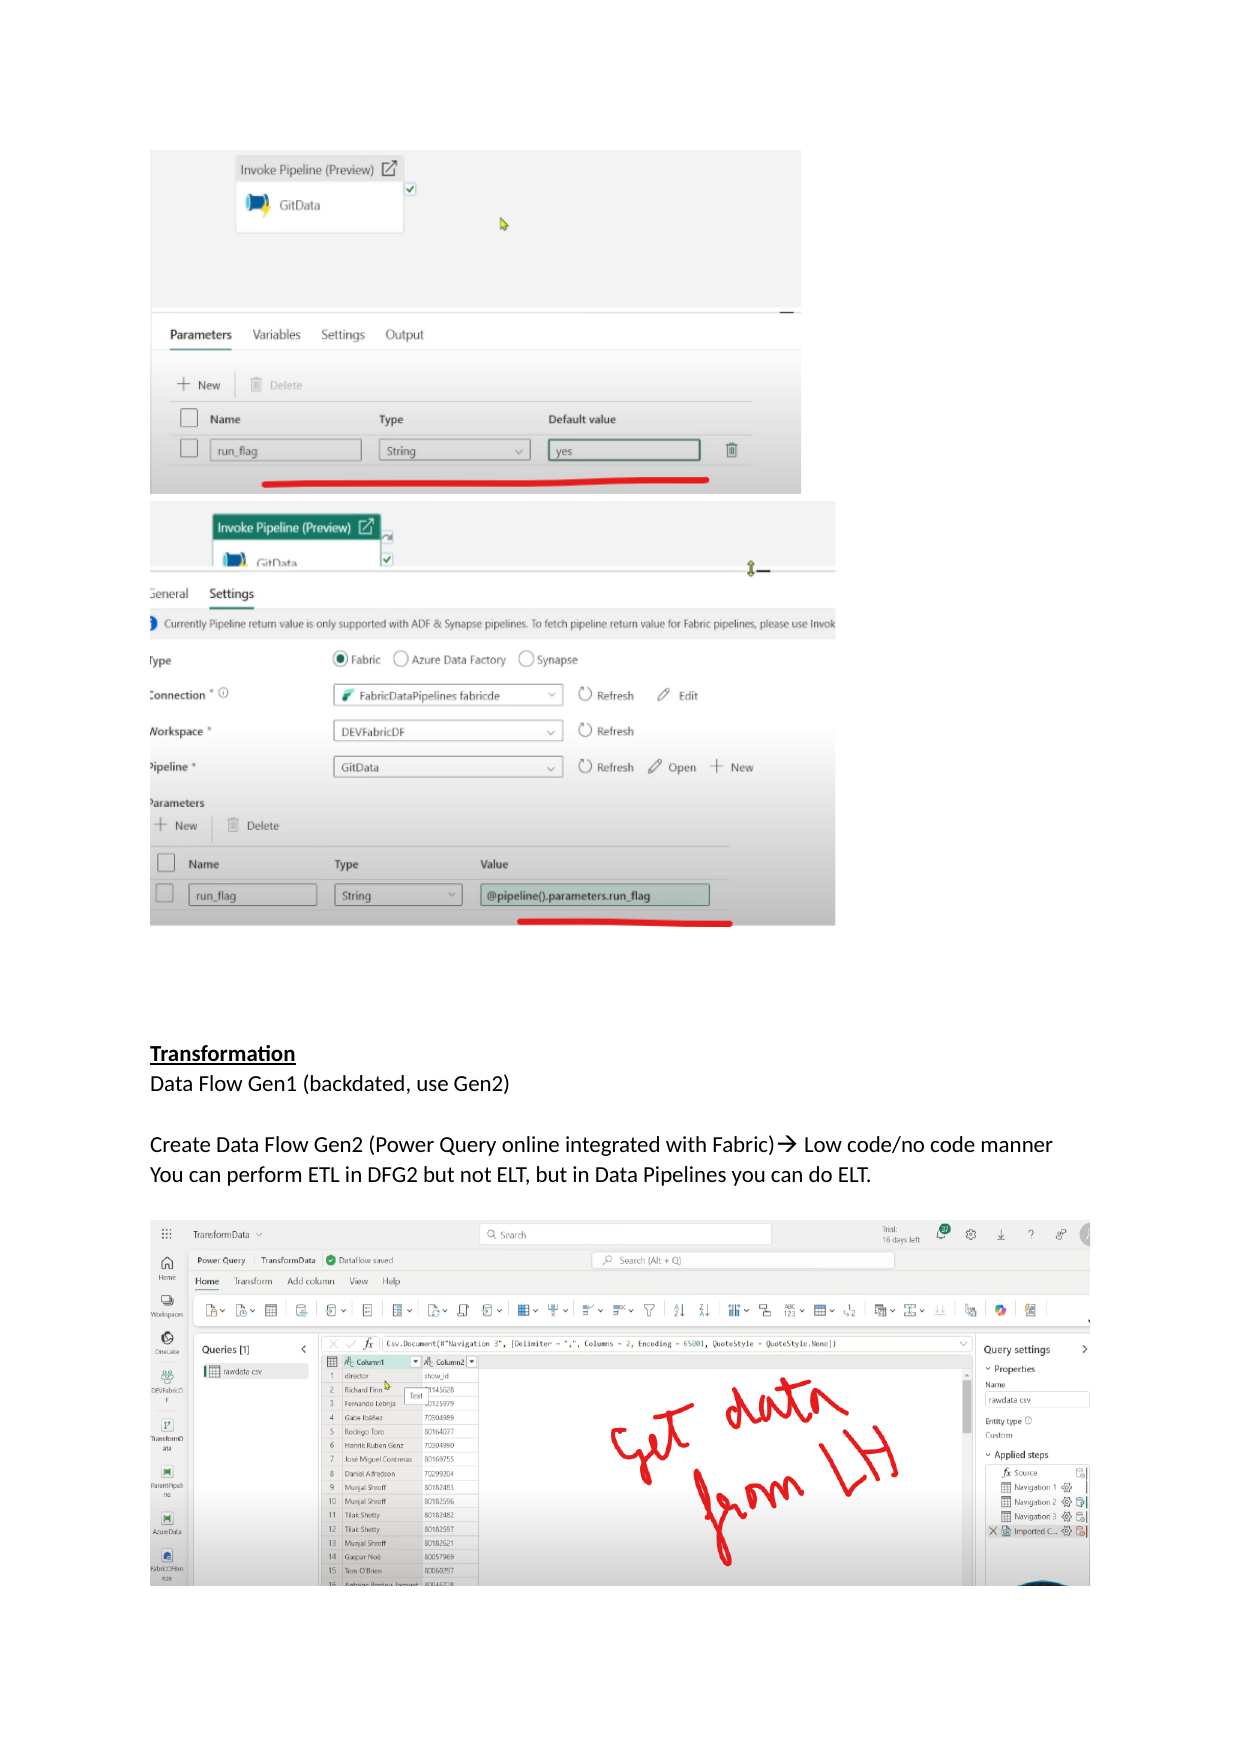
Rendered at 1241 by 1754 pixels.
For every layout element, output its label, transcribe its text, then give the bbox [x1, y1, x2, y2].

picture [150, 150, 802, 494]
picture [150, 1220, 1091, 1586]
picture [150, 501, 836, 927]
